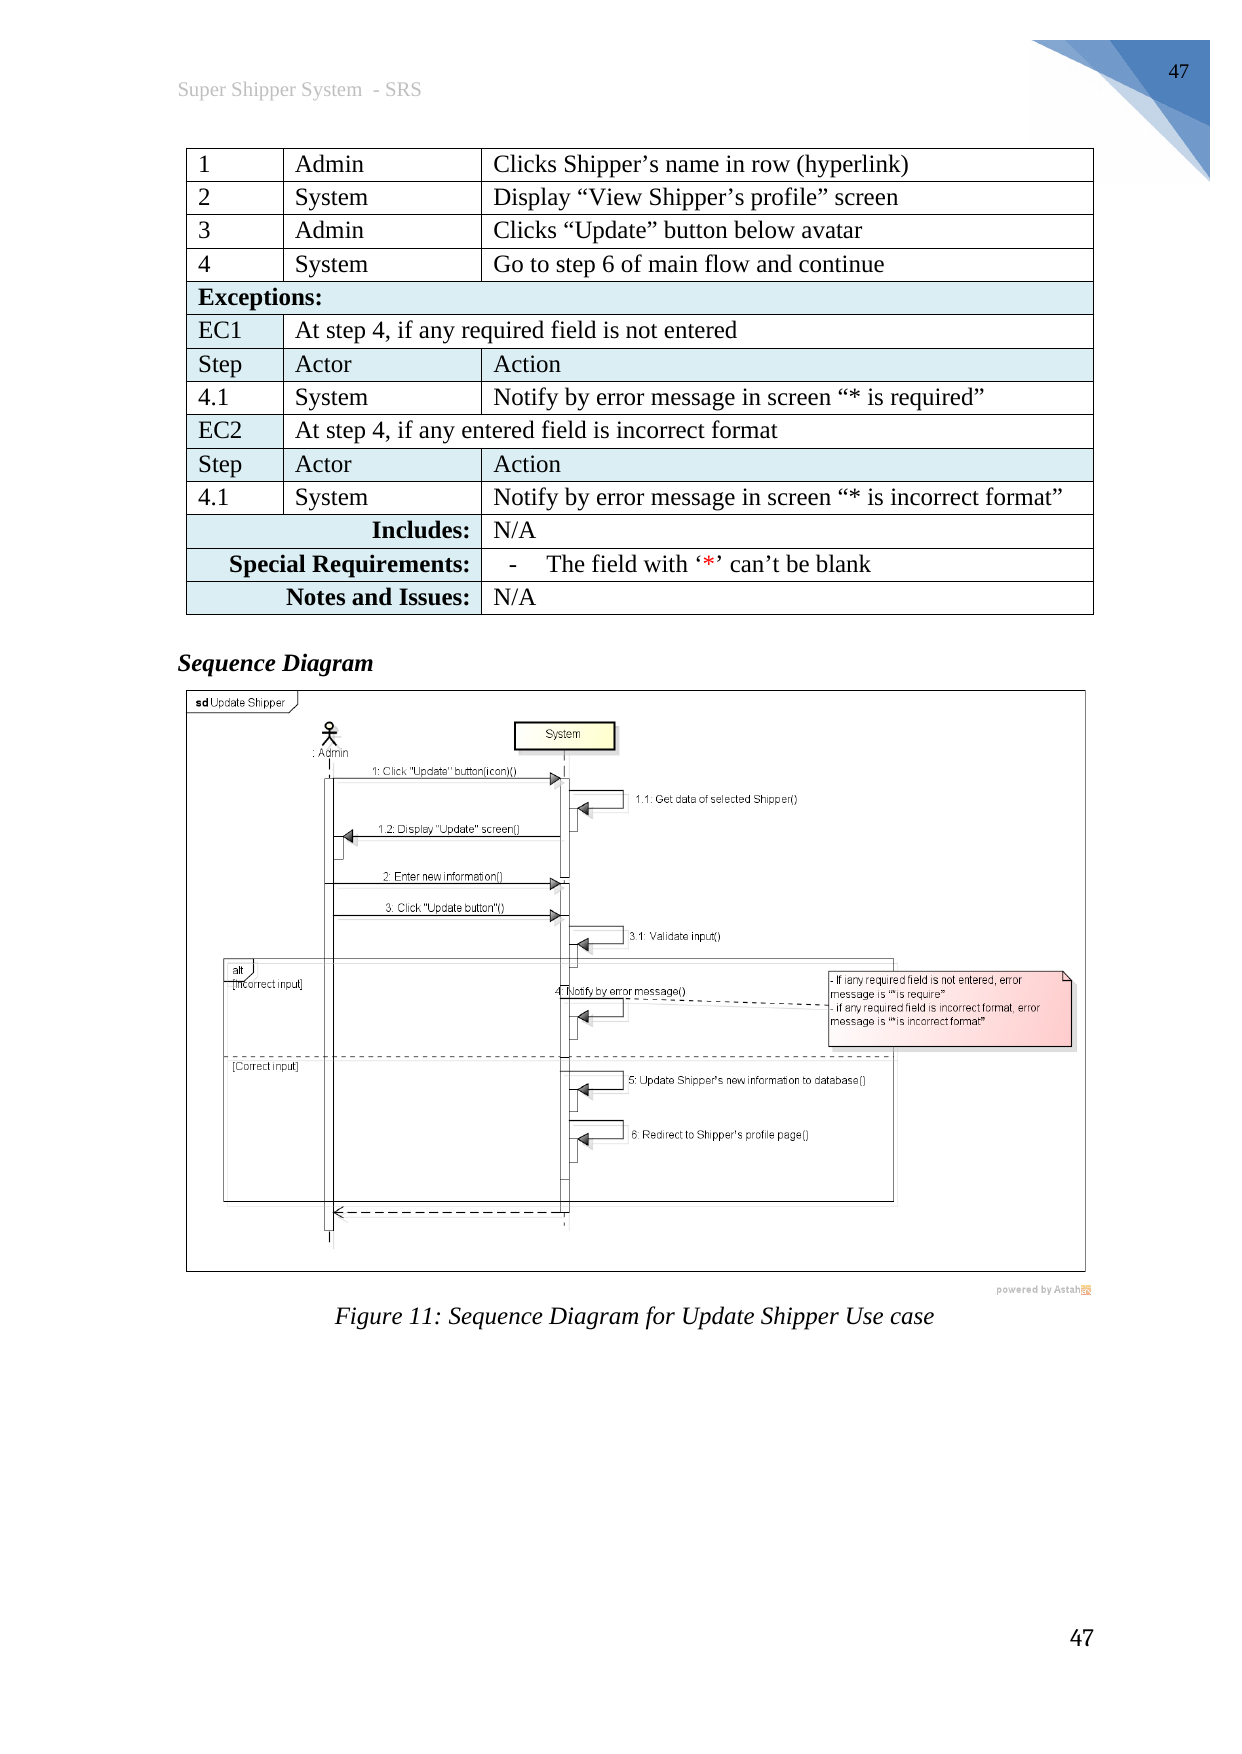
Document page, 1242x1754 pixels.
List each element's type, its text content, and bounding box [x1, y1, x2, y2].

table_cell 3 [187, 215, 283, 248]
table_cell The field with ‘*’ can’t be blank [482, 549, 1093, 581]
table_cell Admin [284, 149, 481, 181]
table_cell Step [187, 449, 283, 481]
table_cell Notify by error message in screen “* is required” [482, 382, 1093, 414]
table_cell Display “View Shipper’s profile” screen [482, 182, 1093, 214]
table_cell Step [187, 349, 283, 381]
table_cell Special Requirements: [187, 549, 481, 581]
table_cell 4 [187, 249, 283, 281]
table_cell Exceptions: [187, 282, 1093, 314]
table_cell Admin [284, 215, 481, 248]
table_cell At step 4, if any required field is not entered [284, 315, 1093, 348]
picture [1029, 40, 1210, 182]
table_cell EC1 [187, 315, 283, 348]
text Sequence Diagram [177, 648, 1094, 677]
table_cell Action [482, 349, 1093, 381]
table_cell Go to step 6 of main flow and continue [482, 249, 1093, 281]
table_cell At step 4, if any entered field is incorrect format [284, 415, 1093, 448]
table_cell System [284, 382, 481, 414]
table_cell Clicks “Update” button below avatar [482, 215, 1093, 248]
table_cell N/A [482, 515, 1093, 548]
table_cell 1 [187, 149, 283, 181]
table_cell Actor [284, 449, 481, 481]
table_cell EC2 [187, 415, 283, 448]
table_cell Actor [284, 349, 481, 381]
table_cell System [284, 182, 481, 214]
table_cell 2 [187, 182, 283, 214]
text Figure 11: Sequence Diagram for Update Shipper Use case [177, 1301, 1094, 1329]
table_cell 4.1 [187, 482, 283, 514]
table_cell Notes and Issues: [187, 582, 481, 614]
table_cell Notify by error message in screen “* is incorrect format” [482, 482, 1093, 514]
table_cell N/A [482, 582, 1093, 614]
table_cell Includes: [187, 515, 481, 548]
picture [177, 681, 1094, 1298]
table_cell Clicks Shipper’s name in row (hyperlink) [482, 149, 1093, 181]
table_cell 4.1 [187, 382, 283, 414]
table_cell Action [482, 449, 1093, 481]
table_cell System [284, 482, 481, 514]
table_cell System [284, 249, 481, 281]
